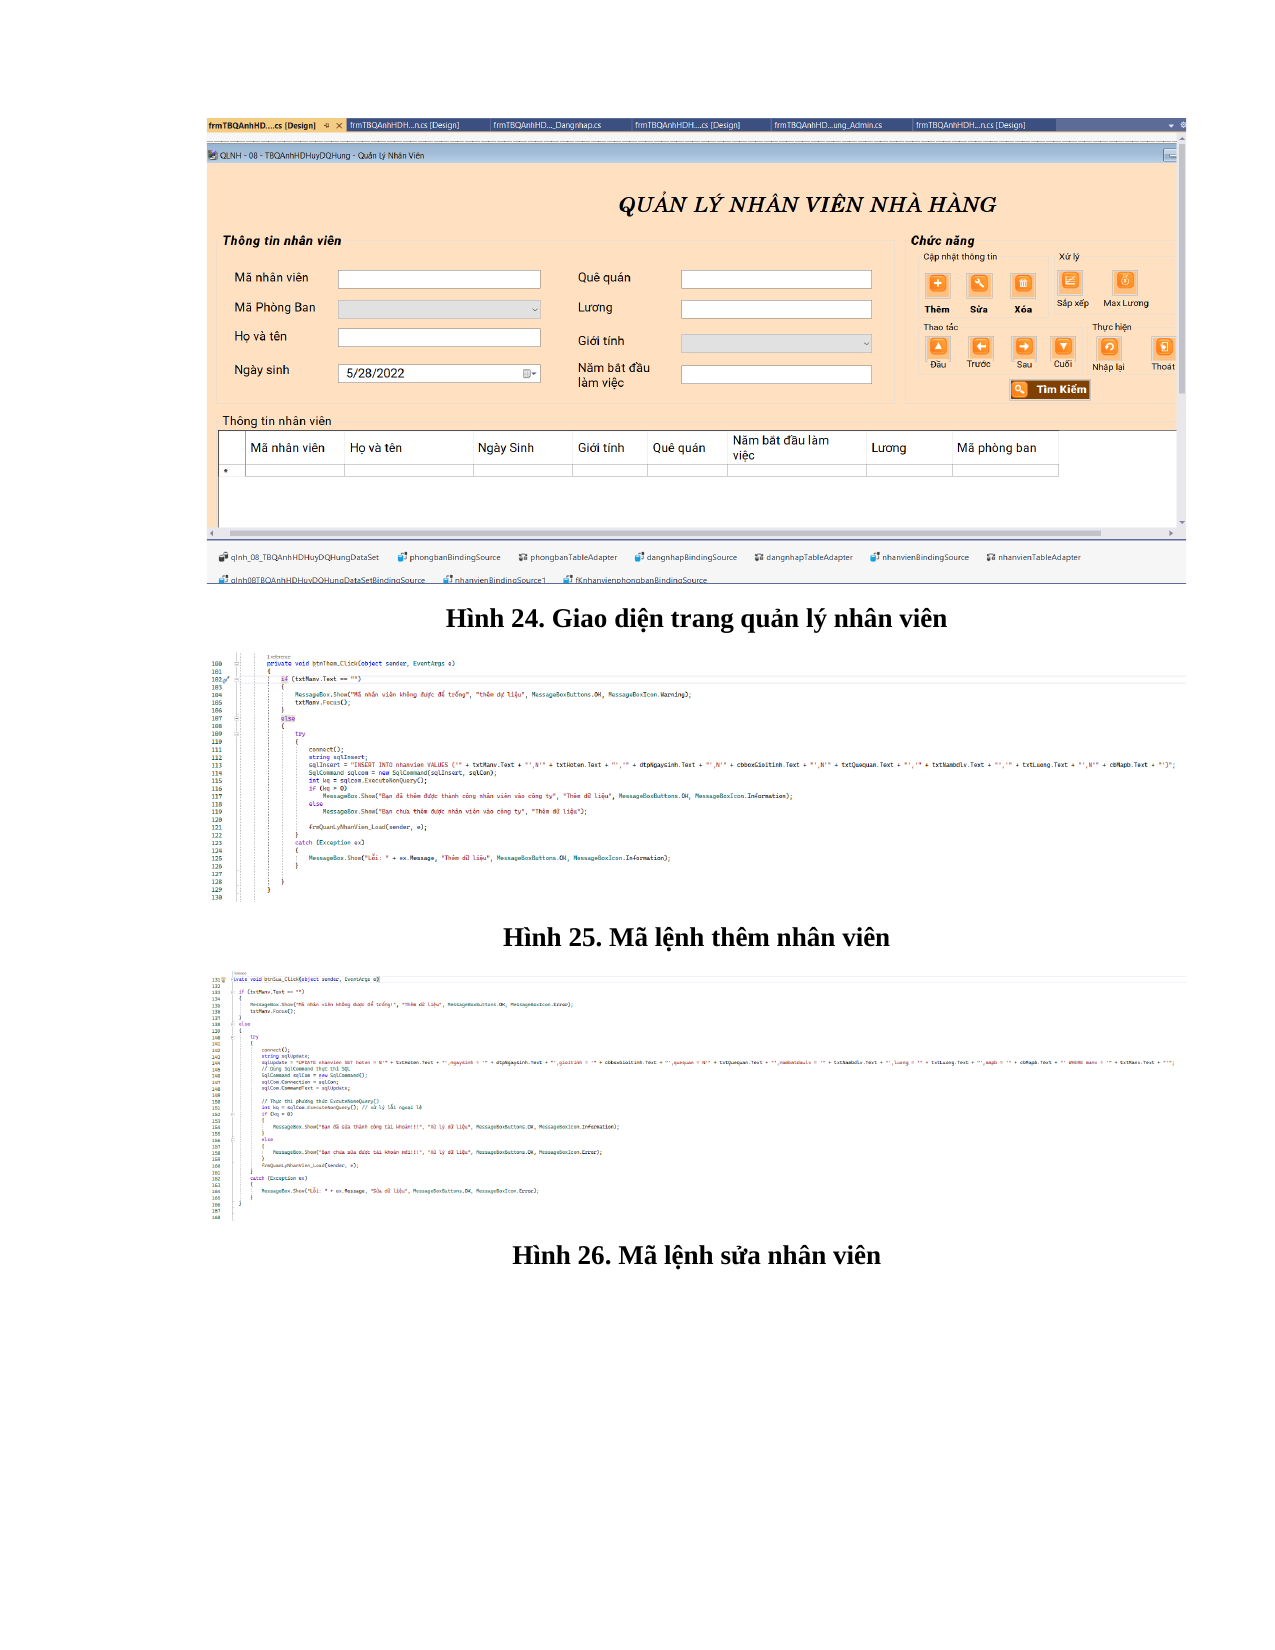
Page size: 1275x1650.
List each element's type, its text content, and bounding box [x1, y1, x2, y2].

picture [206, 971, 1187, 1221]
text Hình 25. Mã lệnh thêm nhân viên [207, 921, 1186, 952]
text Hình 24. Giao diện trang quản lý nhân viên [207, 603, 1186, 634]
picture [206, 118, 1187, 584]
text Hình 26. Mã lệnh sửa nhân viên [207, 1239, 1186, 1270]
picture [206, 652, 1187, 902]
